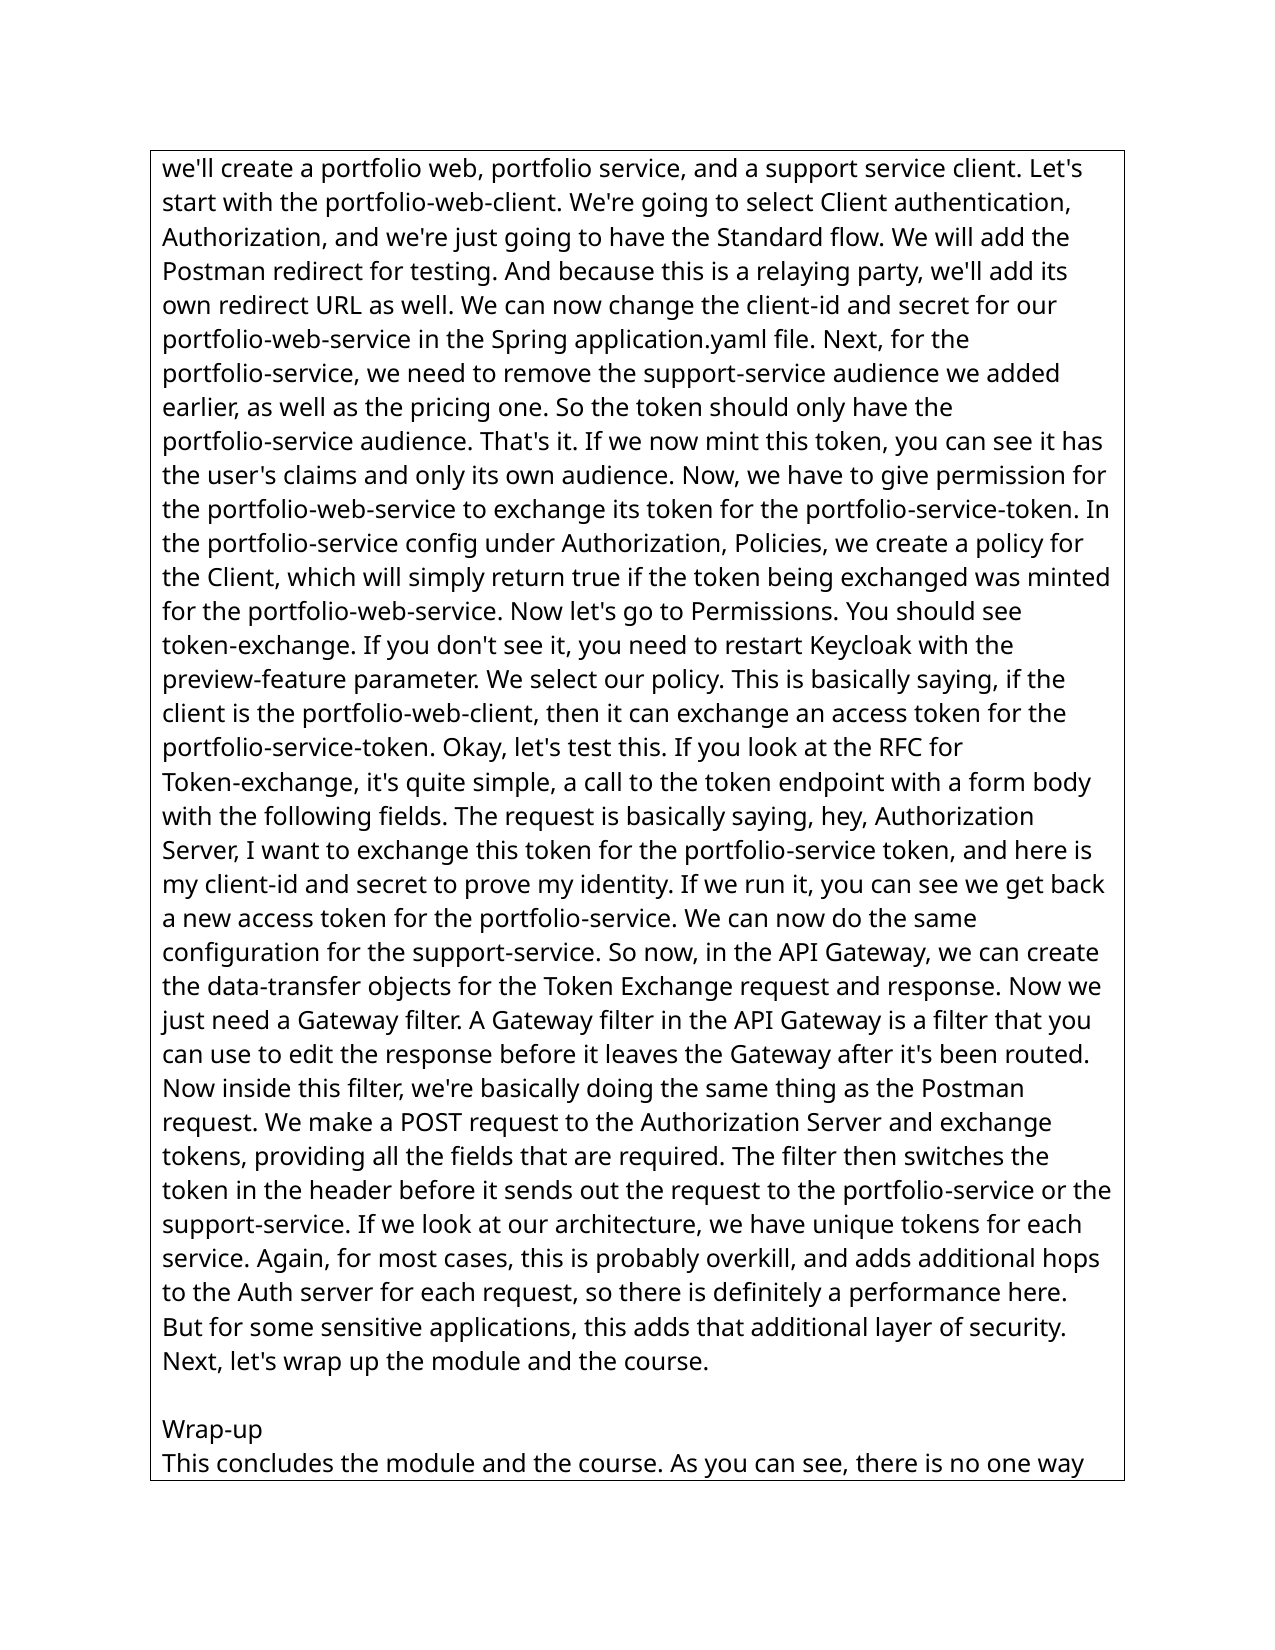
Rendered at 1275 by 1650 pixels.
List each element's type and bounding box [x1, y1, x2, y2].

table_header [151, 151, 1124, 1479]
